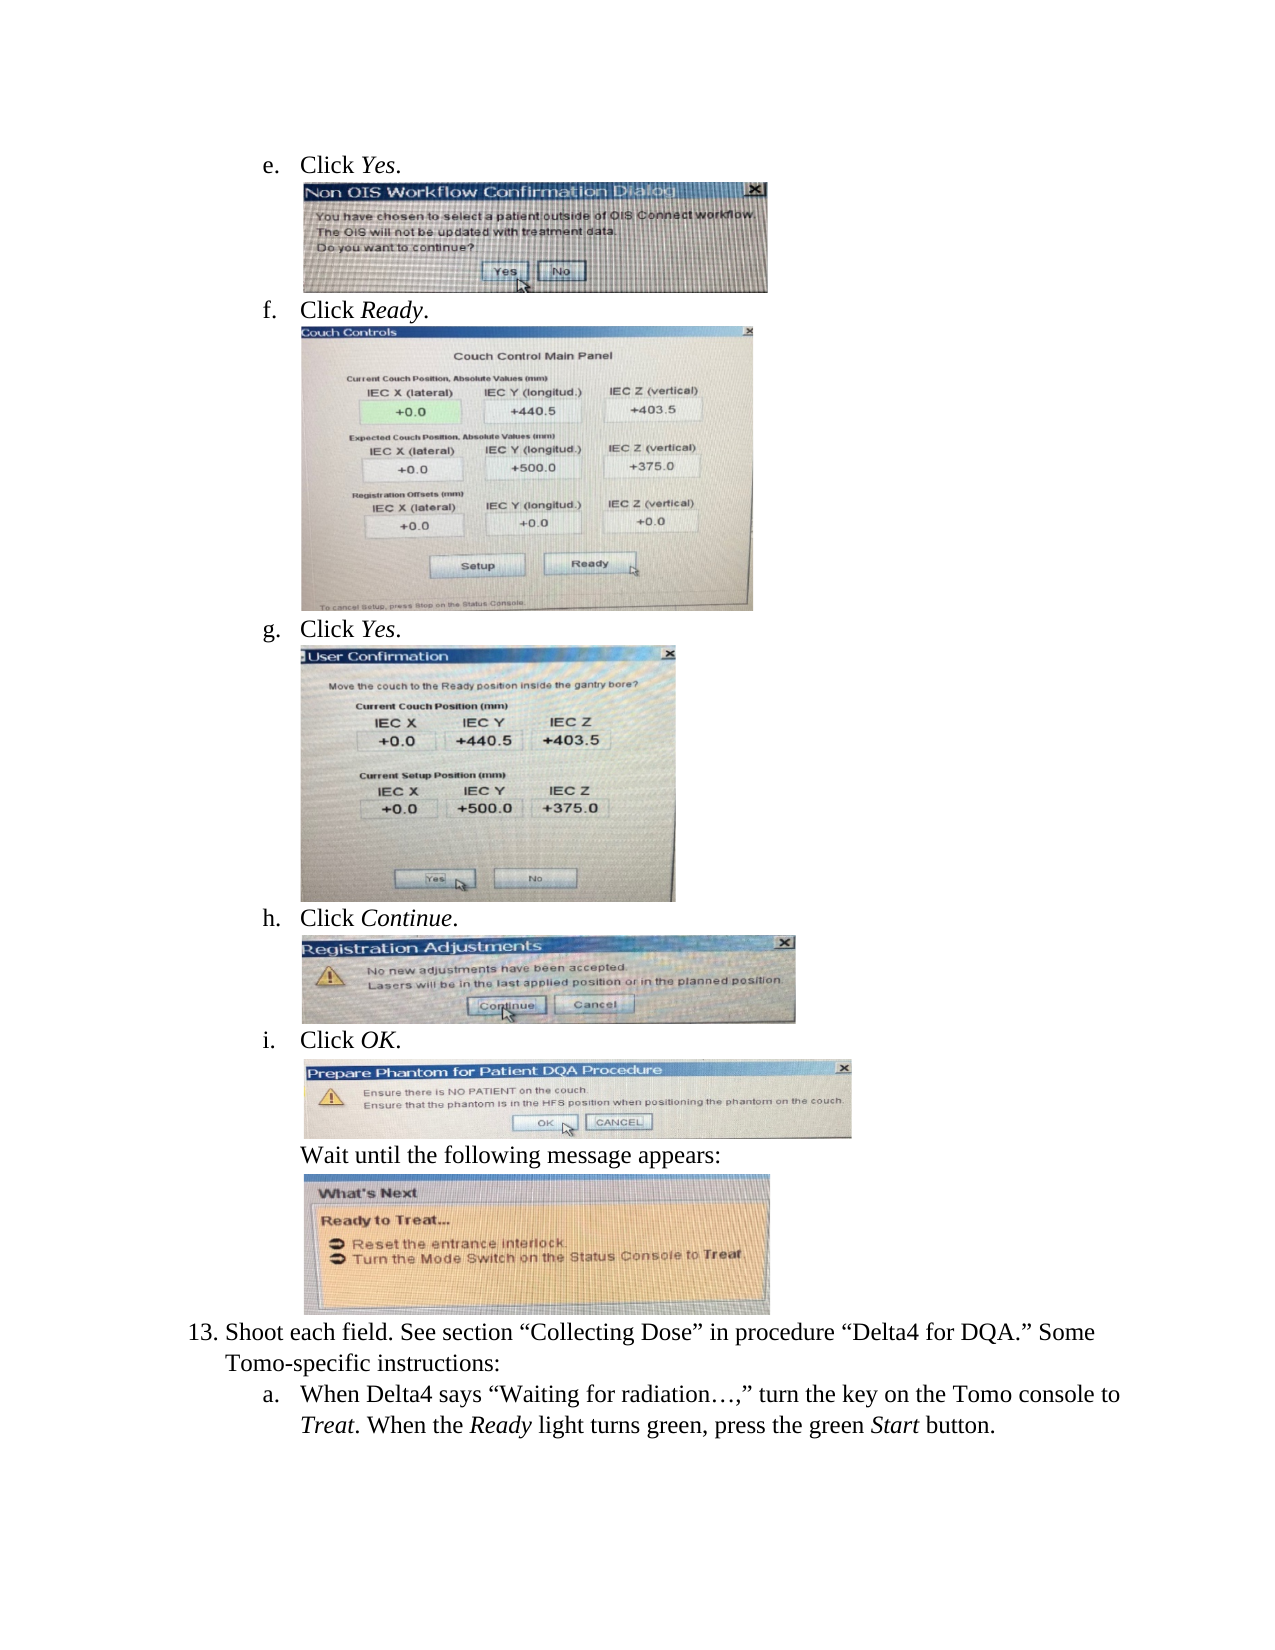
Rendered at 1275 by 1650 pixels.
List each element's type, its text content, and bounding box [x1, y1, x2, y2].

picture [303, 1059, 852, 1139]
list Click Yes. [262, 614, 1125, 642]
list Click Ready. [262, 295, 1125, 324]
picture [301, 326, 754, 611]
list Wait until the following message appears: [300, 1141, 1125, 1169]
list Click Continue. [262, 903, 1125, 932]
list Click Yes. [262, 150, 1125, 179]
picture [303, 182, 768, 293]
picture [300, 645, 676, 902]
list Shoot each field. See section “Collecting Dose” in procedure “Delta4 for DQA.” Some Tomo-specific instructions: [187, 1317, 1125, 1376]
list Click OK. [262, 1025, 1125, 1054]
picture [303, 1174, 771, 1315]
list When Delta4 says “Waiting for radiation…,” turn the key on the Tomo console to Treat. When the Ready light turns green, press the green Start button. [262, 1379, 1125, 1438]
picture [301, 935, 796, 1024]
